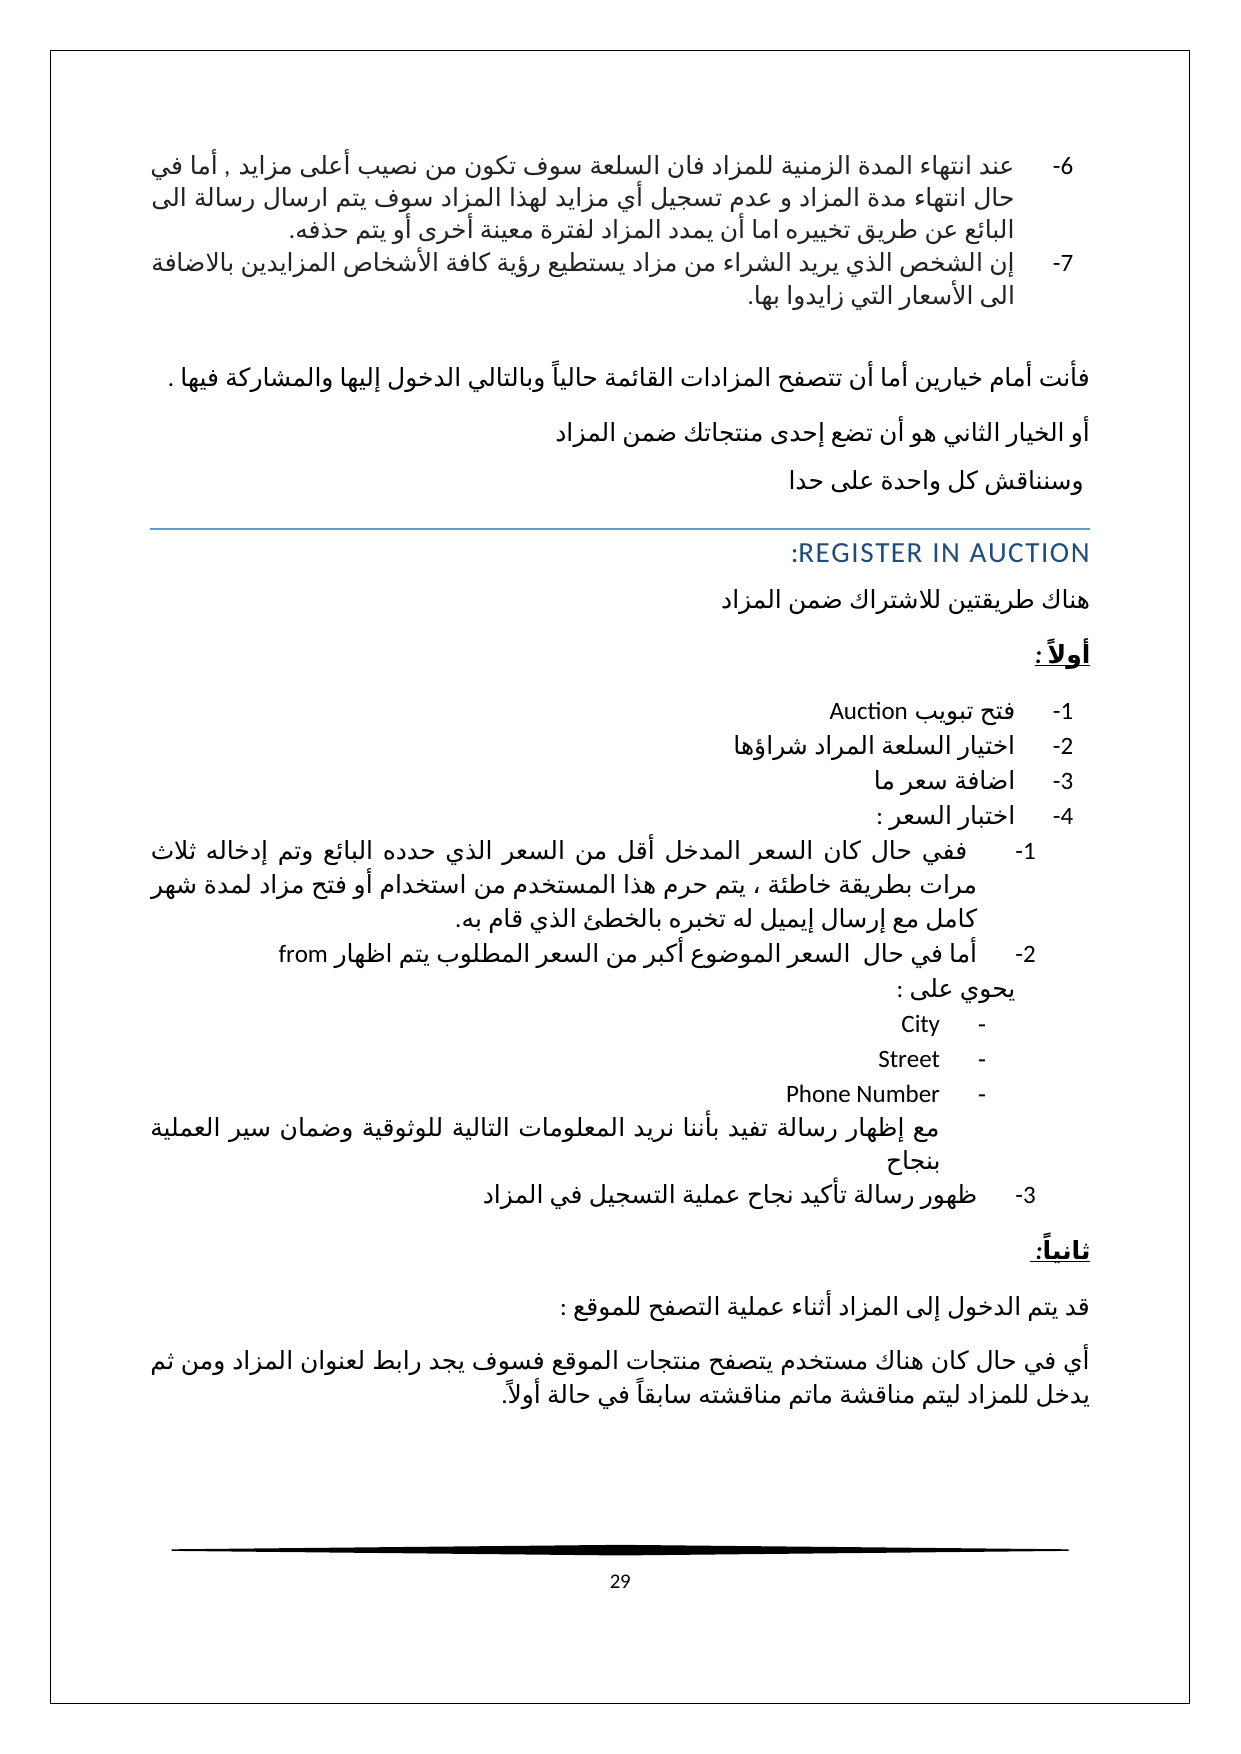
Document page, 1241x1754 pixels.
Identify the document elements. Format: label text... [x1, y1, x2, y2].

list ففي حال كان السعر المدخل أقل من السعر الذي حدده البائع وتم إدخاله ثلاث مرات بطريقة خاطئة ، يتم حرم هذا المستخدم من استخدام أو فتح مزاد لمدة شهر كامل مع إرسال إيميل له تخبره بالخطئ الذي قام به. [150, 835, 1015, 933]
list Phone Number [150, 1078, 978, 1108]
text وسنناقش كل واحدة على حدا [150, 466, 1090, 494]
list ظهور رسالة تأكيد نجاح عملية التسجيل في المزاد [150, 1179, 1015, 1209]
text أي في حال كان هناك مستخدم يتصفح منتجات الموقع فسوف يجد رابط لعنوان المزاد ومن ثم يدخل للمزاد ليتم مناقشة ماتم مناقشته سابقاً في حالة أولاً. [150, 1346, 1090, 1410]
list City [150, 1008, 978, 1038]
list Street [150, 1043, 978, 1073]
list يحوي على : [150, 973, 1015, 1003]
list اضافة سعر ما [150, 765, 1053, 795]
text فأنت أمام خيارين أما أن تتصفح المزادات القائمة حالياً وبالتالي الدخول إليها والمشاركة فيها . [150, 362, 1090, 393]
list اختبار السعر : [150, 800, 1053, 830]
text قد يتم الدخول إلى المزاد أثناء عملية التصفح للموقع : [150, 1291, 1090, 1321]
subtitle Register in Auction: [150, 530, 1090, 569]
text أولاً : [150, 639, 1090, 669]
list فتح تبويب Auction [150, 695, 1053, 725]
text ثانياً: [150, 1235, 1090, 1265]
list إن الشخص الذي يريد الشراء من مزاد يستطيع رؤية كافة الأشخاص المزايدين بالاضافة الى الأسعار التي زايدوا بها. [150, 247, 1053, 310]
list عند انتهاء المدة الزمنية للمزاد فان السلعة سوف تكون من نصيب أعلى مزايد , أما في حال انتهاء مدة المزاد و عدم تسجيل أي مزايد لهذا المزاد سوف يتم ارسال رسالة الى البائع عن طريق تخييره اما أن يمدد المزاد لفترة معينة أخرى أو يتم حذفه. [150, 150, 1053, 244]
list أما في حال السعر الموضوع أكبر من السعر المطلوب يتم اظهار from [150, 938, 1015, 968]
text هناك طريقتين للاشتراك ضمن المزاد [150, 585, 1090, 614]
list مع إظهار رسالة تفيد بأننا نريد المعلومات التالية للوثوقية وضمان سير العملية بنجاح [150, 1113, 940, 1175]
text أو الخيار الثاني هو أن تضع إحدى منتجاتك ضمن المزاد [150, 418, 1090, 447]
list اختيار السلعة المراد شراؤها [150, 730, 1053, 760]
